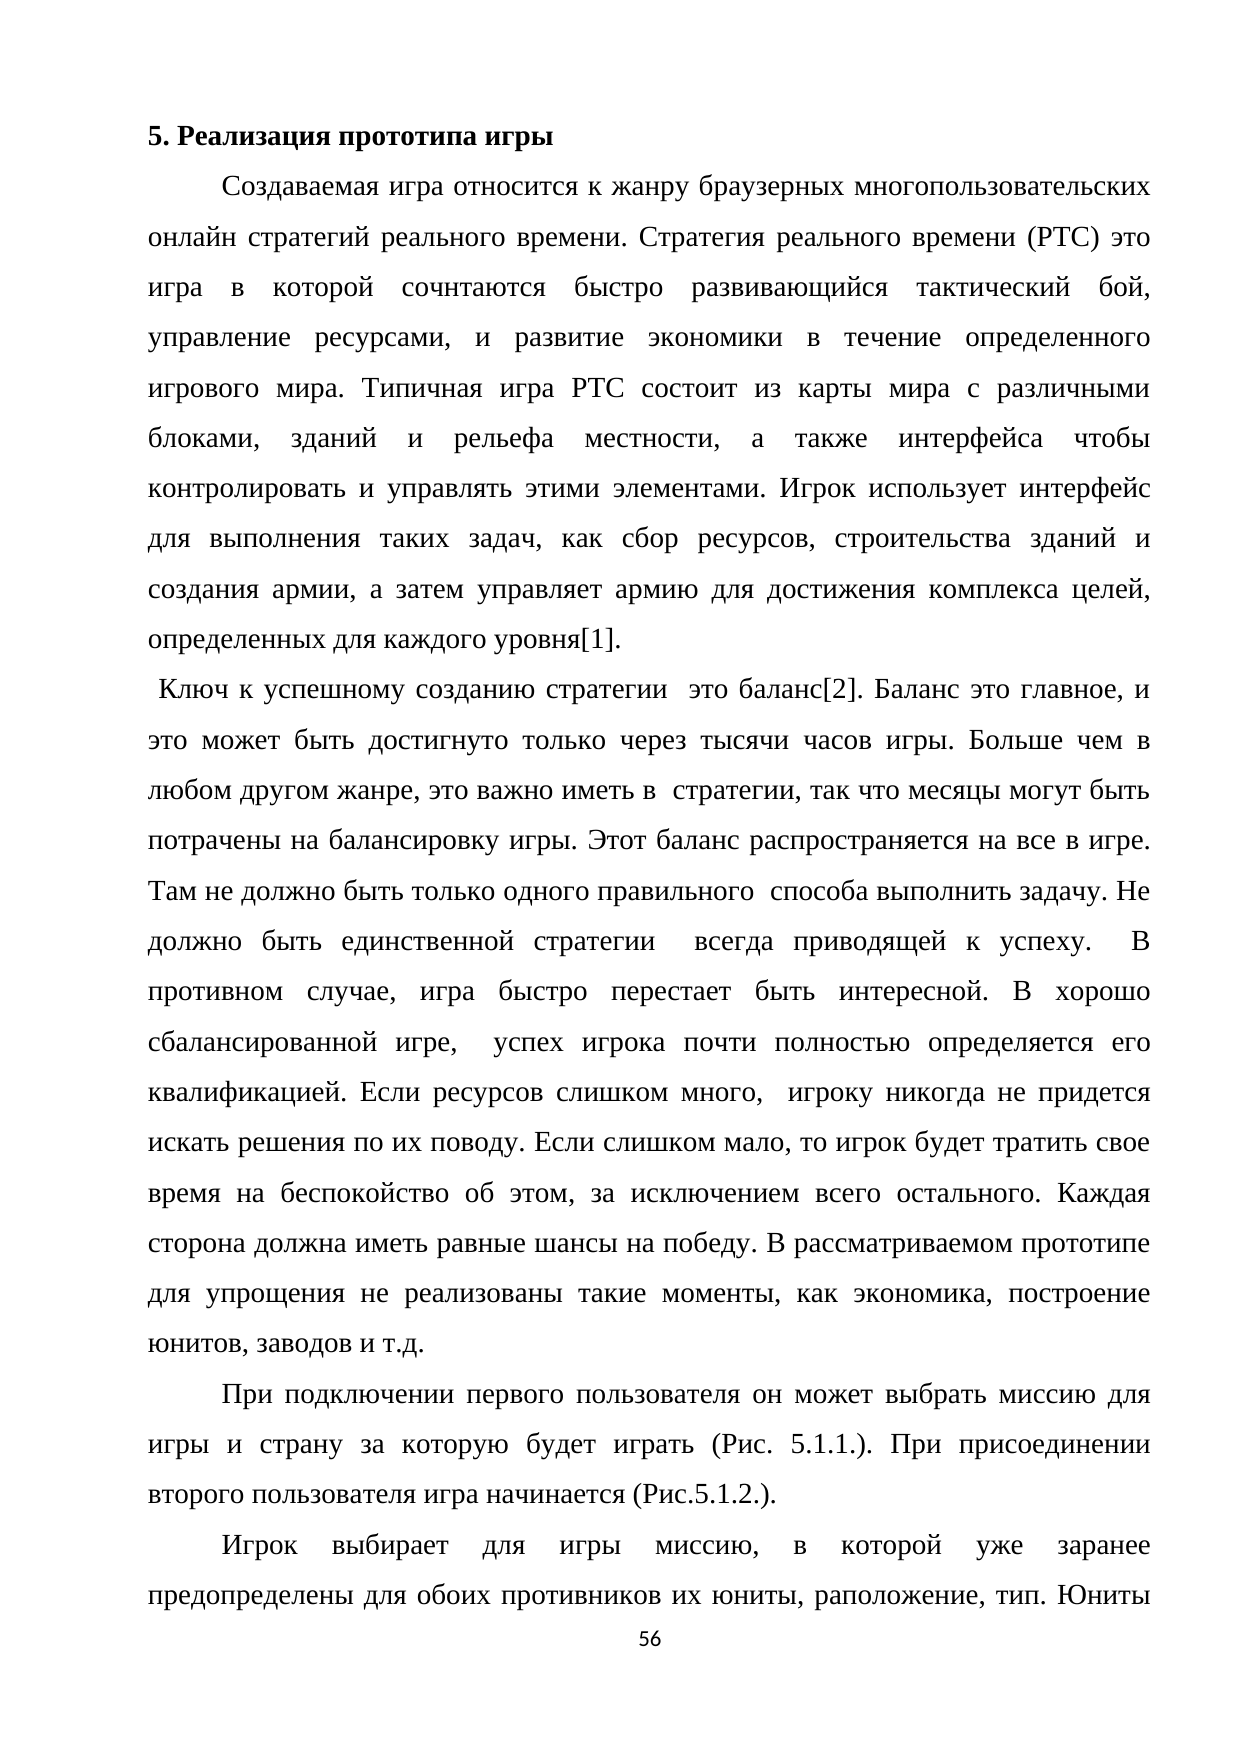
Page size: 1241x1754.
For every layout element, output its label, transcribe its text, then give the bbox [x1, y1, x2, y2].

text Создаваемая игра относится к жанру браузерных многопользовательских онлайн стратегий реального времени. Стратегия реального времени (РТС) это игра в которой сочнтаются быстро развивающийся тактический бой, управление ресурсами, и развитие экономики в течение определенного игрового мира. Типичная игра РТС состоит из карты мира с различными блоками, зданий и рельефа местности, а также интерфейса чтобы контролировать и управлять этими элементами. Игрок использует интерфейс для выполнения таких задач, как сбор ресурсов, строительства зданий и создания армии, а затем управляет армию для достижения комплекса целей, определенных для каждого уровня[1]. [148, 168, 1152, 655]
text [148, 1527, 1152, 1611]
text Ключ к успешному созданию стратегии это баланс[2]. Баланс это главное, и это может быть достигнуто только через тысячи часов игры. Больше чем в любом другом жанре, это важно иметь в стратегии, так что месяцы могут быть потрачены на балансировку игры. Этот баланс распространяется на все в игре. Там не должно быть только одного правильного способа выполнить задачу. Не должно быть единственной стратегии всегда приводящей к успеху. В противном случае, игра быстро перестает быть интересной. В хорошо сбалансированной игре, успех игрока почти полностью определяется его квалификацией. Если ресурсов слишком много, игроку никогда не придется искать решения по их поводу. Если слишком мало, то игрок будет тратить свое время на беспокойство об этом, за исключением всего остального. Каждая сторона должна иметь равные шансы на победу. В рассматриваемом прототипе для упрощения не реализованы такие моменты, как экономика, построение юнитов, заводов и т.д. [148, 672, 1152, 1359]
text При подключении первого пользователя он может выбрать миссию для игры и страну за которую будет играть (Рис. 5.1.1.). При присоединении второго пользователя игра начинается (Рис.5.1.2.). [148, 1376, 1152, 1510]
text 5. Реализация прототипа игры [148, 118, 1152, 152]
